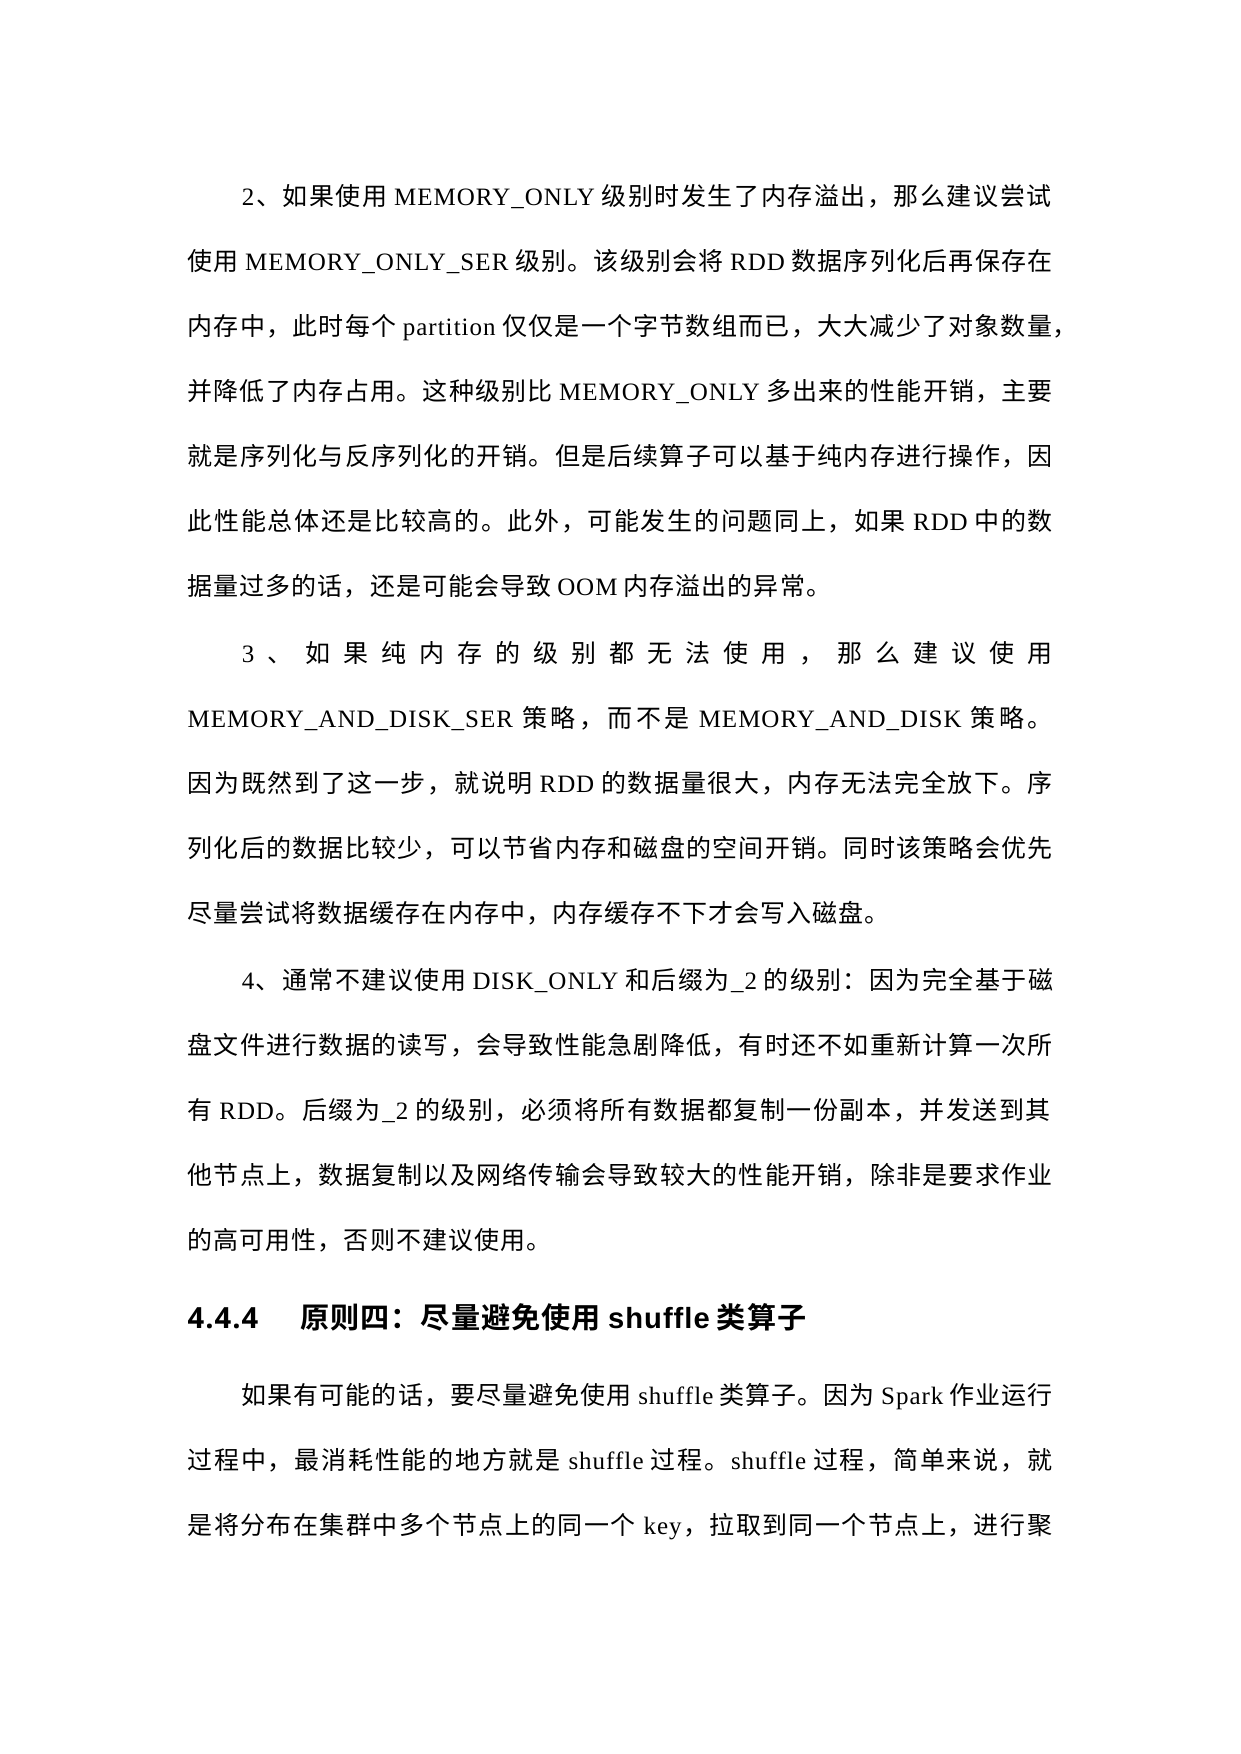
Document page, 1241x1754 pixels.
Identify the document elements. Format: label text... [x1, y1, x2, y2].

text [187, 1361, 1053, 1556]
subtitle 原则四：尽量避免使用shuffle类算子 [187, 1284, 1053, 1349]
text 4、通常不建议使用DISK_ONLY和后缀为_2的级别：因为完全基于磁盘文件进行数据的读写，会导致性能急剧降低，有时还不如重新计算一次所有RDD。后缀为_2的级别，必须将所有数据都复制一份副本，并发送到其他节点上，数据复制以及网络传输会导致较大的性能开销，除非是要求作业的高可用性，否则不建议使用。 [187, 946, 1053, 1271]
text 2、如果使用MEMORY_ONLY级别时发生了内存溢出，那么建议尝试使用MEMORY_ONLY_SER级别。该级别会将RDD数据序列化后再保存在内存中，此时每个partition仅仅是一个字节数组而已，大大减少了对象数量，并降低了内存占用。这种级别比MEMORY_ONLY多出来的性能开销，主要就是序列化与反序列化的开销。但是后续算子可以基于纯内存进行操作，因此性能总体还是比较高的。此外，可能发生的问题同上，如果RDD中的数据量过多的话，还是可能会导致OOM内存溢出的异常。 [187, 162, 1053, 617]
text 3、如果纯内存的级别都无法使用，那么建议使用MEMORY_AND_DISK_SER策略，而不是MEMORY_AND_DISK策略。因为既然到了这一步，就说明RDD的数据量很大，内存无法完全放下。序列化后的数据比较少，可以节省内存和磁盘的空间开销。同时该策略会优先尽量尝试将数据缓存在内存中，内存缓存不下才会写入磁盘。 [187, 619, 1053, 944]
